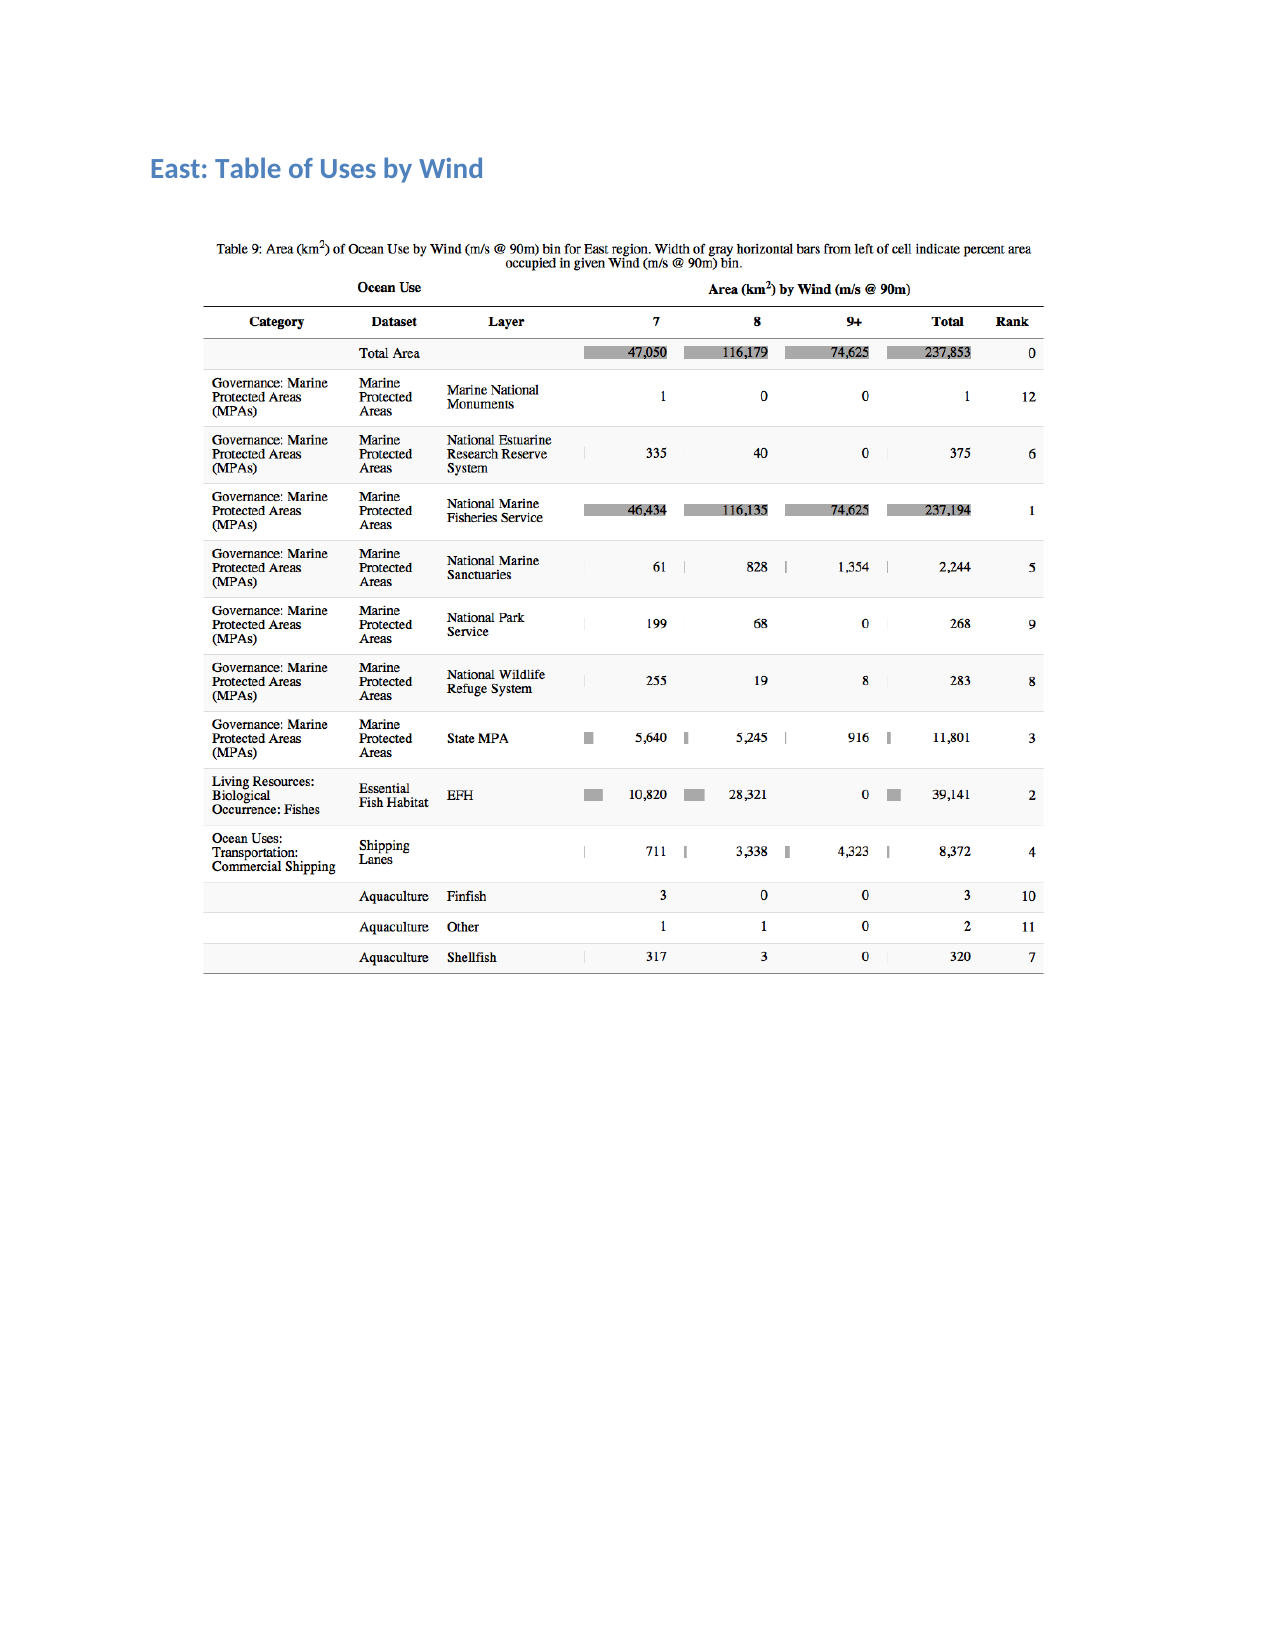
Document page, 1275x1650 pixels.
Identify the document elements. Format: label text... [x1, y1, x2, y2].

picture [168, 204, 1044, 974]
subtitle East: Table of Uses by Wind [150, 150, 1125, 186]
